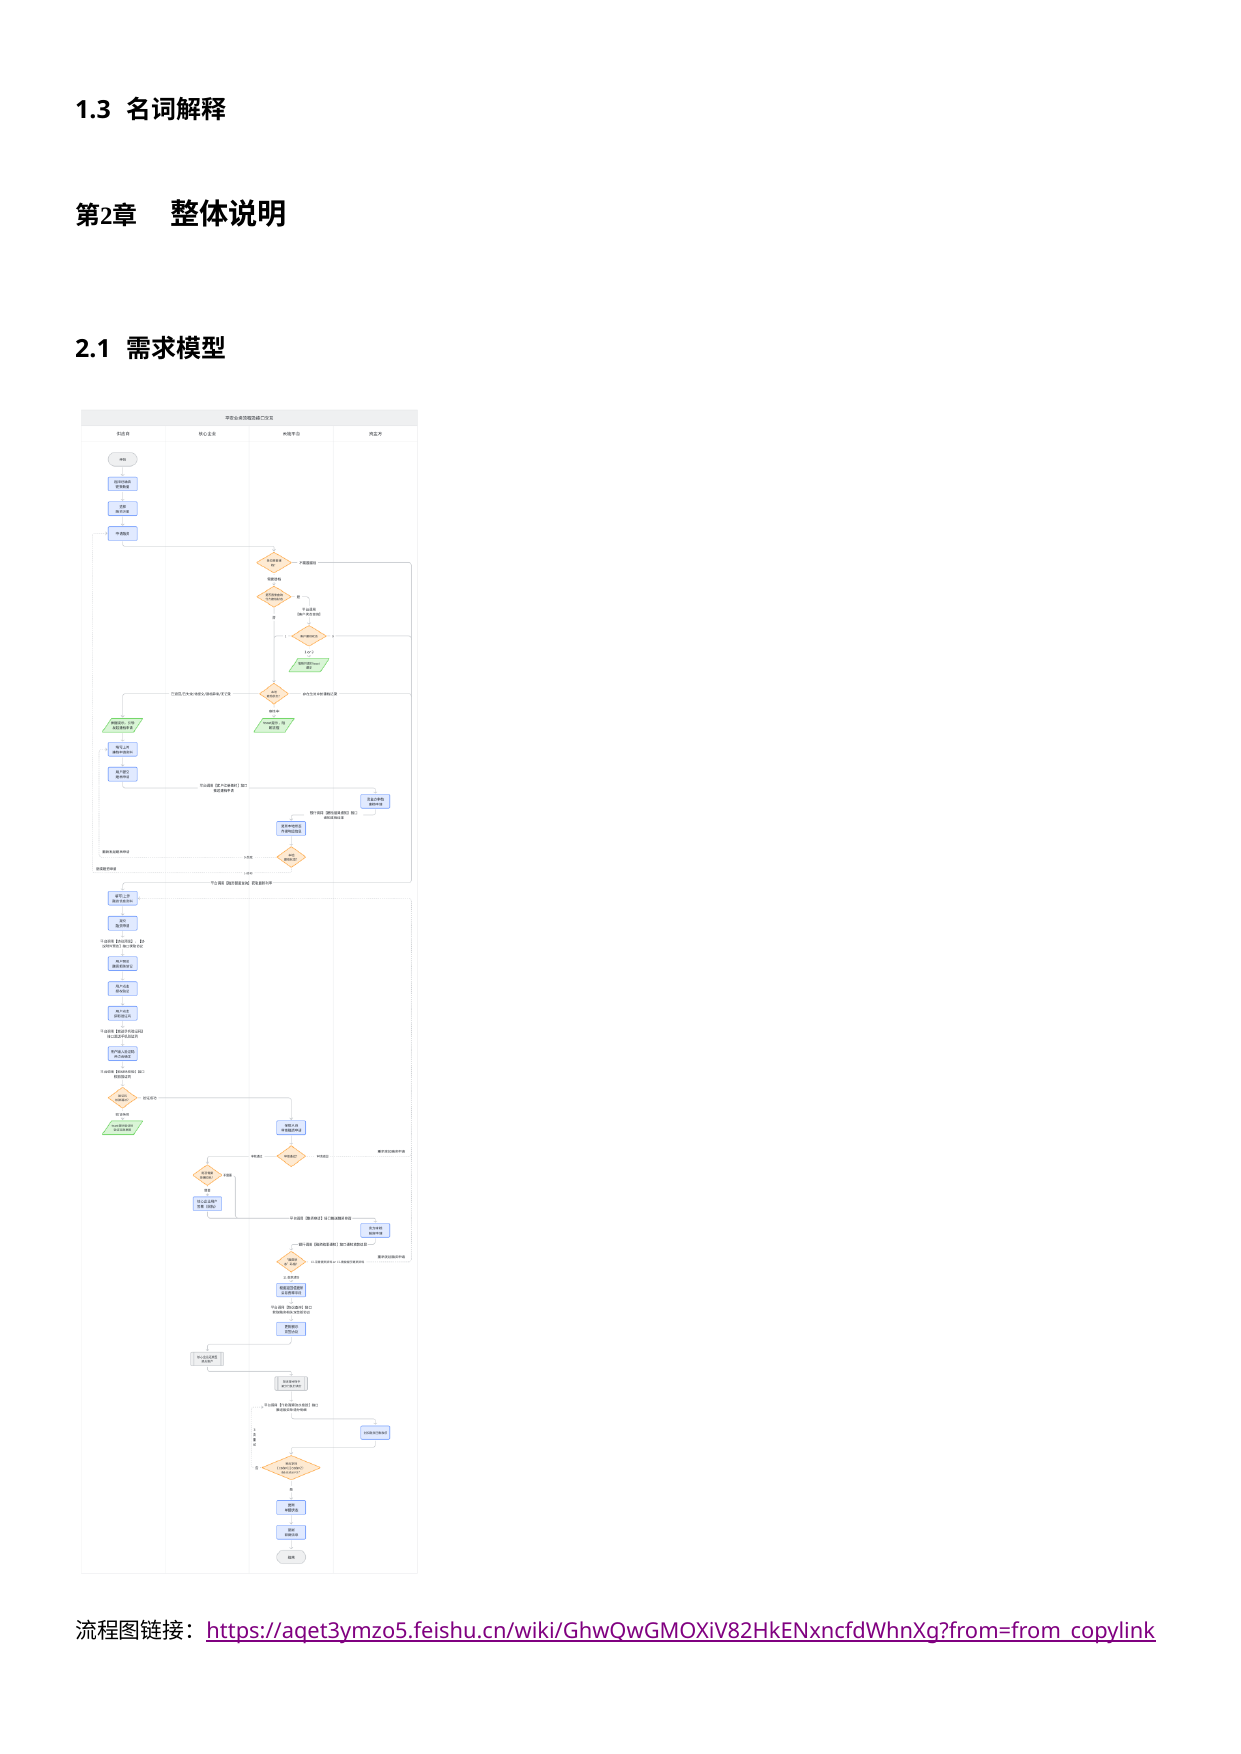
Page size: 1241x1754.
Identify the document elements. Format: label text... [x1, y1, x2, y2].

subtitle 整体说明 [75, 179, 1165, 244]
subtitle 需求模型 [75, 314, 1165, 379]
text 流程图链接：https://aqet3ymzo5.feishu.cn/wiki/GhwQwGMOXiV82HkENxncfdWhnXg?from=from_copylink [75, 1613, 1165, 1645]
picture [75, 397, 423, 1579]
subtitle 名词解释 [75, 75, 1165, 140]
